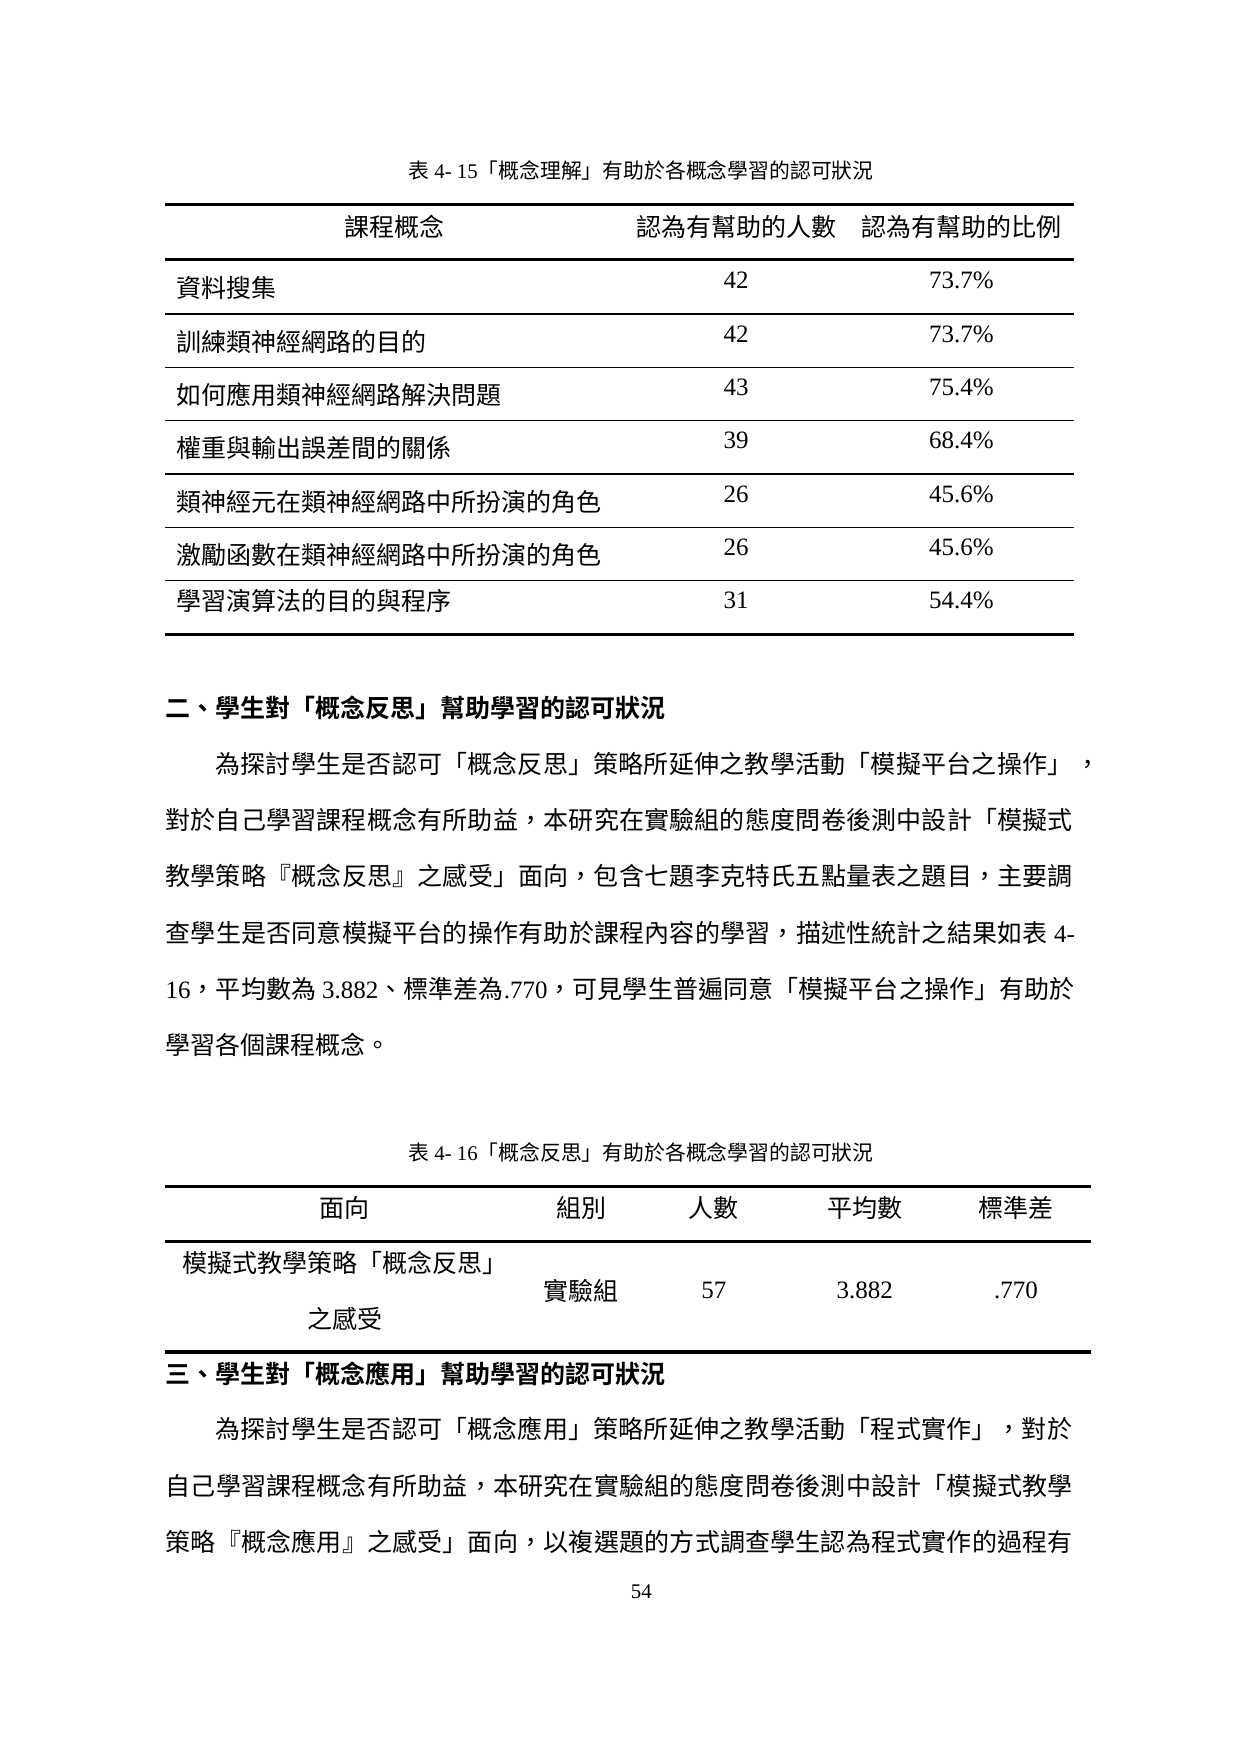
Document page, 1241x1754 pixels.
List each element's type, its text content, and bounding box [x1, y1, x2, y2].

table_cell 如何應用類神經網路解決問題 [165, 368, 623, 420]
table_cell 26 [623, 475, 848, 526]
table_cell 激勵函數在類神經網路中所扮演的角色 [165, 528, 623, 580]
table_cell 57 [638, 1243, 789, 1350]
text 三、學生對「概念應用」幫助學習的認可狀況 [165, 1354, 1075, 1391]
table_cell 73.7% [849, 315, 1074, 366]
text 二、學生對「概念反思」幫助學習的認可狀況 [165, 688, 1075, 726]
table_cell .770 [940, 1243, 1091, 1350]
table_header 認為有幫助的比例 [849, 206, 1074, 258]
table_cell 42 [623, 315, 848, 366]
text 表 4- 16「概念反思」有助於各概念學習的認可狀況 [165, 1132, 1075, 1170]
table_cell 43 [623, 368, 848, 420]
table_cell 39 [623, 421, 848, 473]
table_cell 26 [623, 528, 848, 580]
table_header 組別 [524, 1188, 638, 1240]
table_header 標準差 [940, 1188, 1091, 1240]
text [165, 1409, 1075, 1559]
table_cell 實驗組 [524, 1243, 638, 1350]
table_cell 45.6% [849, 475, 1074, 526]
table_cell 類神經元在類神經網路中所扮演的角色 [165, 475, 623, 526]
table_header 人數 [638, 1188, 789, 1240]
table_header 認為有幫助的人數 [623, 206, 848, 258]
table_header 課程概念 [165, 206, 623, 258]
table_cell 學習演算法的目的與程序 [165, 581, 623, 633]
table_cell 31 [623, 581, 848, 633]
table_cell 45.6% [849, 528, 1074, 580]
text 表 4- 15「概念理解」有助於各概念學習的認可狀況 [165, 151, 1075, 188]
table_cell 73.7% [849, 261, 1074, 313]
table_cell 75.4% [849, 368, 1074, 420]
table_cell 資料搜集 [165, 261, 623, 313]
table_cell 權重與輸出誤差間的關係 [165, 421, 623, 473]
table_cell 3.882 [789, 1243, 940, 1350]
text 為探討學生是否認可「概念反思」策略所延伸之教學活動「模擬平台之操作」，對於自己學習課程概念有所助益，本研究在實驗組的態度問卷後測中設計「模擬式教學策略『概念反思』之感受」面向，包含七題李克特氏五點量表之題目，主要調查學生是否同意模擬平台的操作有助於課程內容的學習，描述性統計之結果如表 4-16，平均數為 3.882、標準差為.770，可見學生普遍同意「模擬平台之操作」有助於學習各個課程概念。 [165, 744, 1075, 1062]
table_cell 42 [623, 261, 848, 313]
table_cell 訓練類神經網路的目的 [165, 315, 623, 366]
table_cell 54.4% [849, 581, 1074, 633]
table_header 面向 [165, 1188, 524, 1240]
table_cell 模擬式教學策略「概念反思」 之感受 [165, 1243, 524, 1350]
table_cell 68.4% [849, 421, 1074, 473]
table_header 平均數 [789, 1188, 940, 1240]
